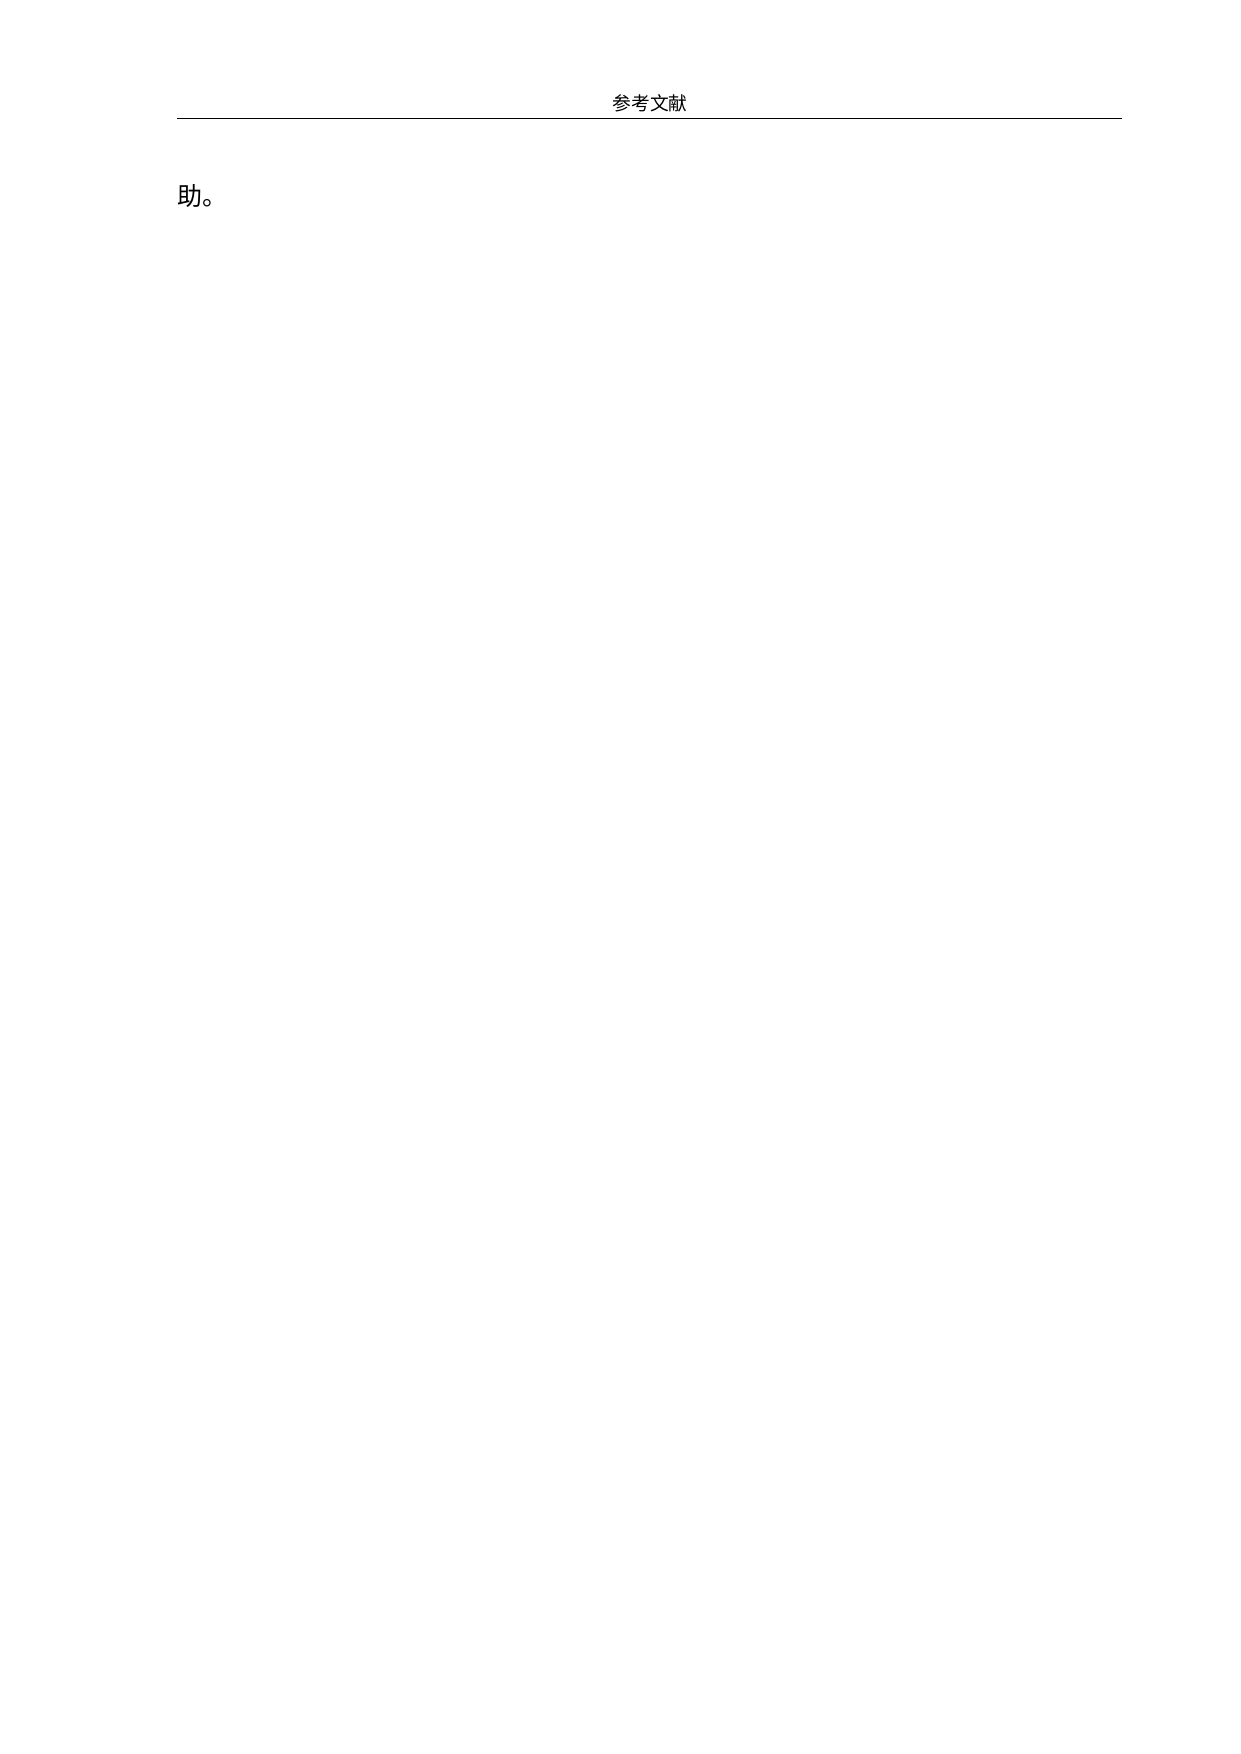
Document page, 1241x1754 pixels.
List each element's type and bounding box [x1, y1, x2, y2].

text [177, 162, 1122, 227]
